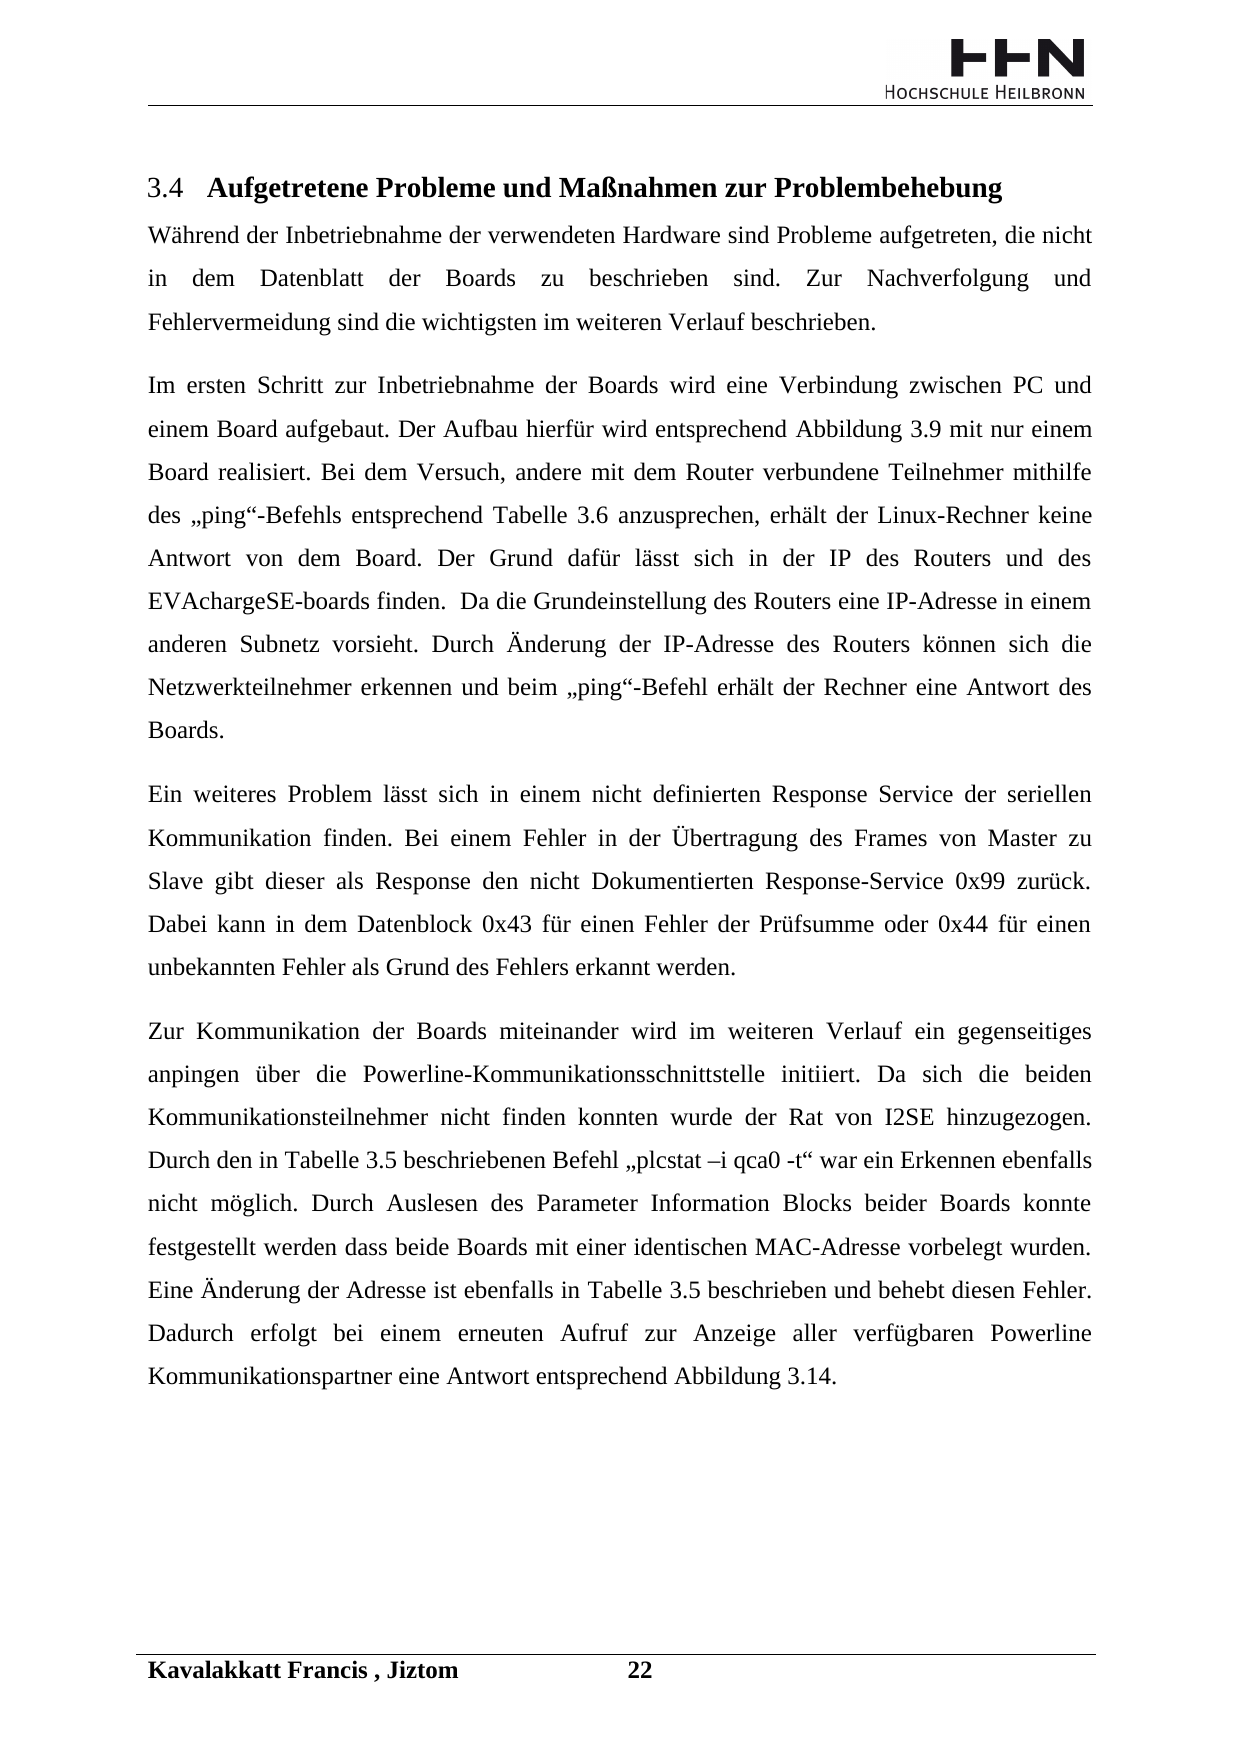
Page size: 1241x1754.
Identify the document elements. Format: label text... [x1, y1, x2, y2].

text Während der Inbetriebnahme der verwendeten Hardware sind Probleme aufgetreten, die nicht in dem Datenblatt der Boards zu beschrieben sind. Zur Nachverfolgung und Fehlervermeidung sind die wichtigsten im weiteren Verlauf beschrieben. [148, 220, 1093, 335]
text Ein weiteres Problem lässt sich in einem nicht definierten Response Service der seriellen Kommunikation finden. Bei einem Fehler in der Übertragung des Frames von Master zu Slave gibt dieser als Response den nicht Dokumentierten Response-Service 0x99 zurück. Dabei kann in dem Datenblock 0x43 für einen Fehler der Prüfsumme oder 0x44 für einen unbekannten Fehler als Grund des Fehlers erkannt werden. [148, 779, 1093, 981]
picture [885, 39, 1093, 105]
subtitle Aufgetretene Probleme und Maßnahmen zur Problembehebung [147, 170, 1093, 203]
